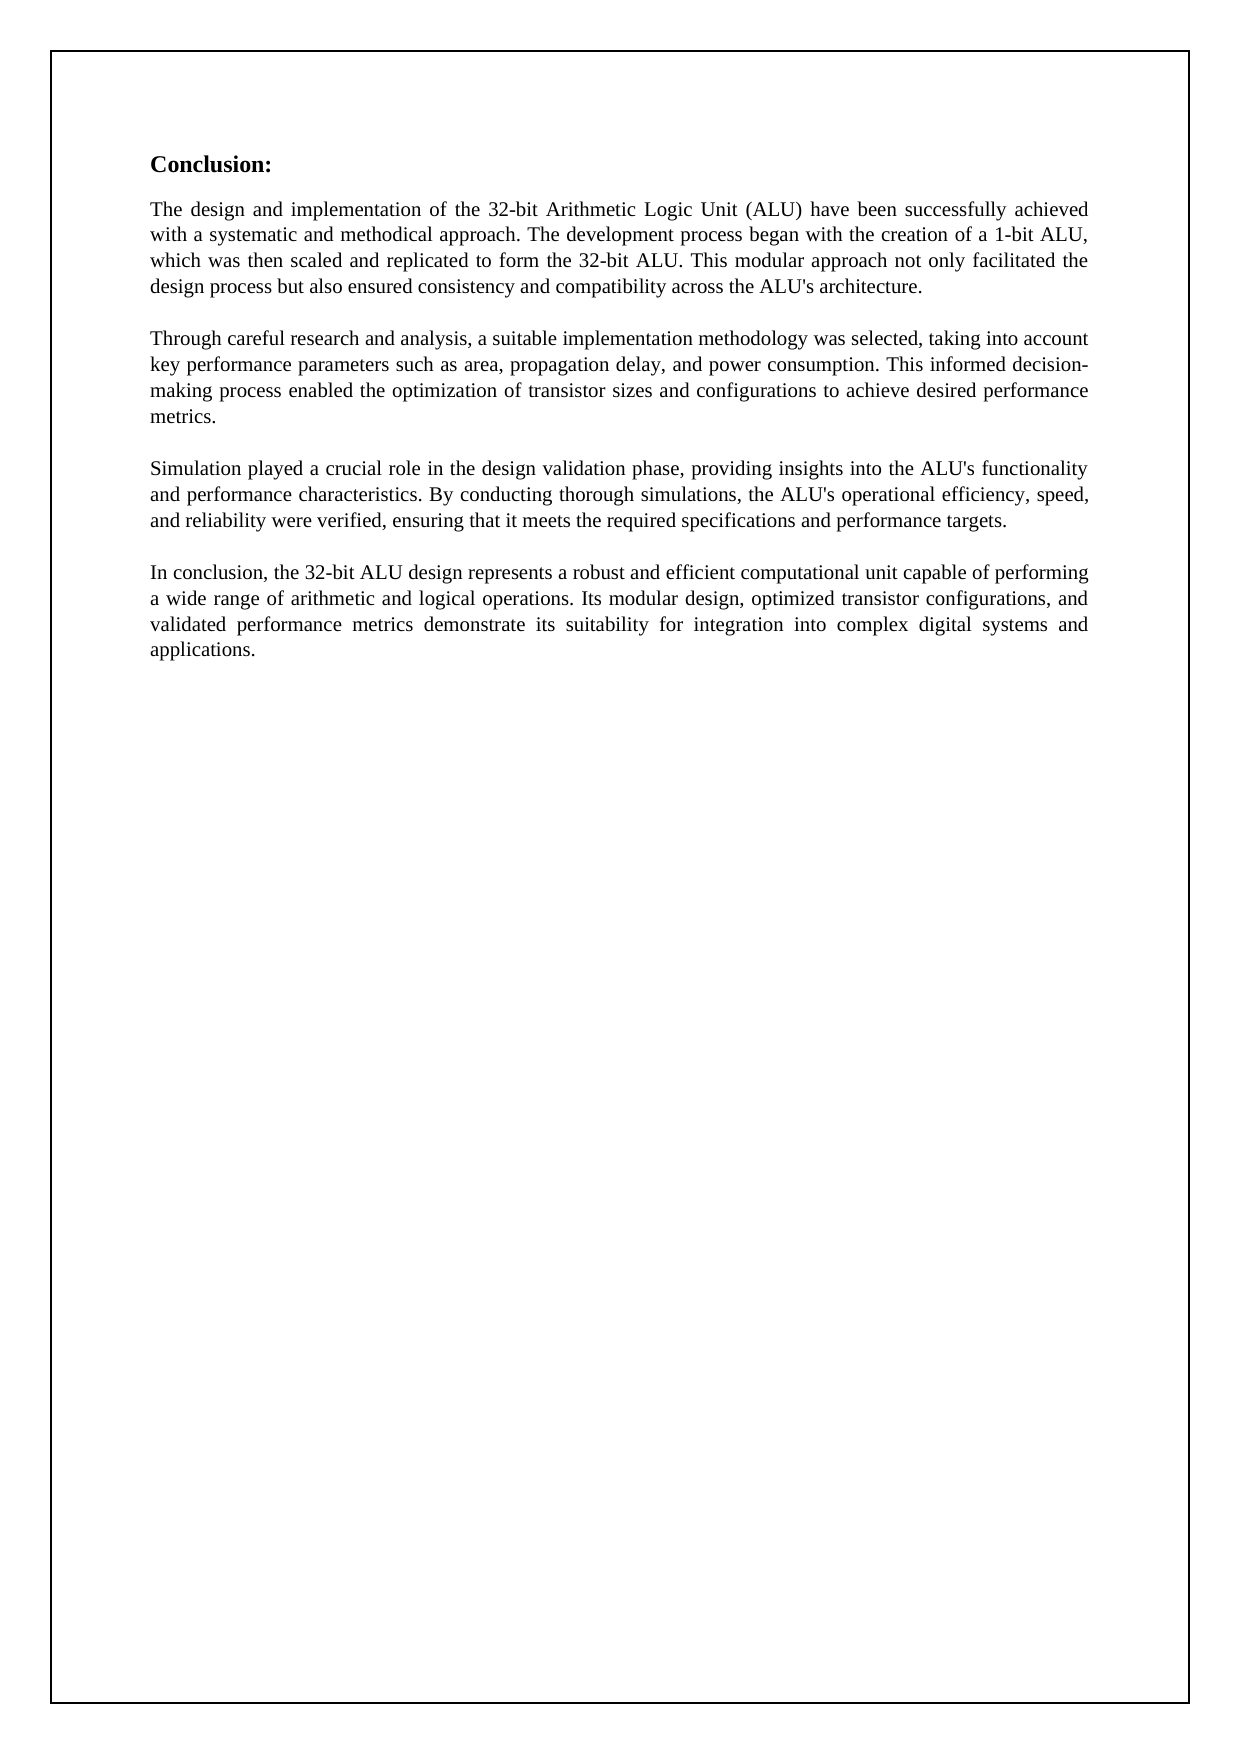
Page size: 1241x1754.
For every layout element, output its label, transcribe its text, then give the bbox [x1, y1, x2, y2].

text The design and implementation of the 32-bit Arithmetic Logic Unit (ALU) have been successfully achieved with a systematic and methodical approach. The development process began with the creation of a 1-bit ALU, which was then scaled and replicated to form the 32-bit ALU. This modular approach not only facilitated the design process but also ensured consistency and compatibility across the ALU's architecture. [150, 196, 1090, 298]
text Simulation played a crucial role in the design validation phase, providing insights into the ALU's functionality and performance characteristics. By conducting thorough simulations, the ALU's operational efficiency, speed, and reliability were verified, ensuring that it meets the required specifications and performance targets. [150, 456, 1090, 532]
text Conclusion: [150, 150, 1090, 178]
text In conclusion, the 32-bit ALU design represents a robust and efficient computational unit capable of performing a wide range of arithmetic and logical operations. Its modular design, optimized transistor configurations, and validated performance metrics demonstrate its suitability for integration into complex digital systems and applications. [150, 559, 1090, 718]
text Through careful research and analysis, a suitable implementation methodology was selected, taking into account key performance parameters such as area, propagation delay, and power consumption. This informed decision-making process enabled the optimization of transistor sizes and configurations to achieve desired performance metrics. [150, 326, 1090, 428]
